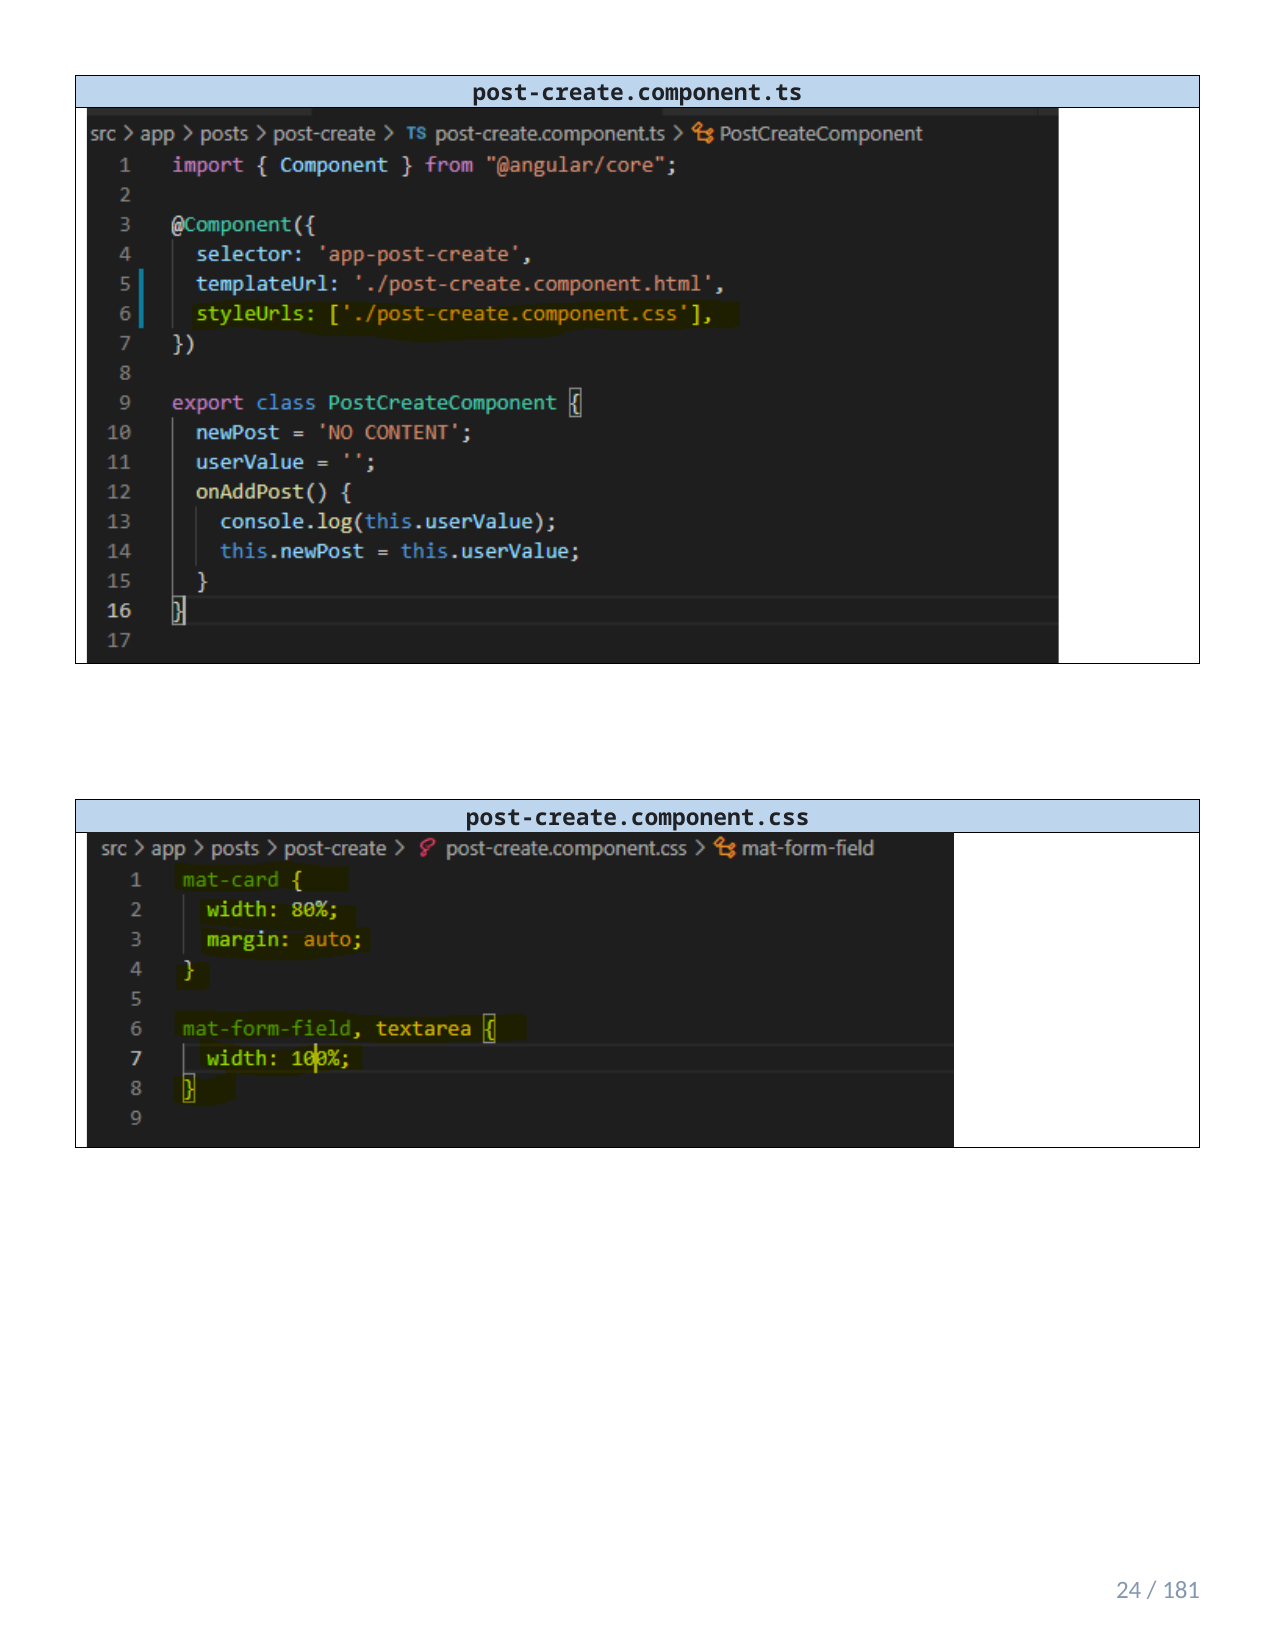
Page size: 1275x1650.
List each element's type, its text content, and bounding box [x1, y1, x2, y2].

table_cell [76, 833, 86, 1147]
table_cell [954, 833, 1199, 1147]
table_cell [1059, 108, 1199, 663]
table_cell [76, 108, 86, 663]
table_header post-create.component.css [76, 800, 1199, 832]
picture [86, 108, 1059, 663]
picture [86, 832, 954, 1147]
table_header post-create.component.ts [76, 76, 1199, 107]
